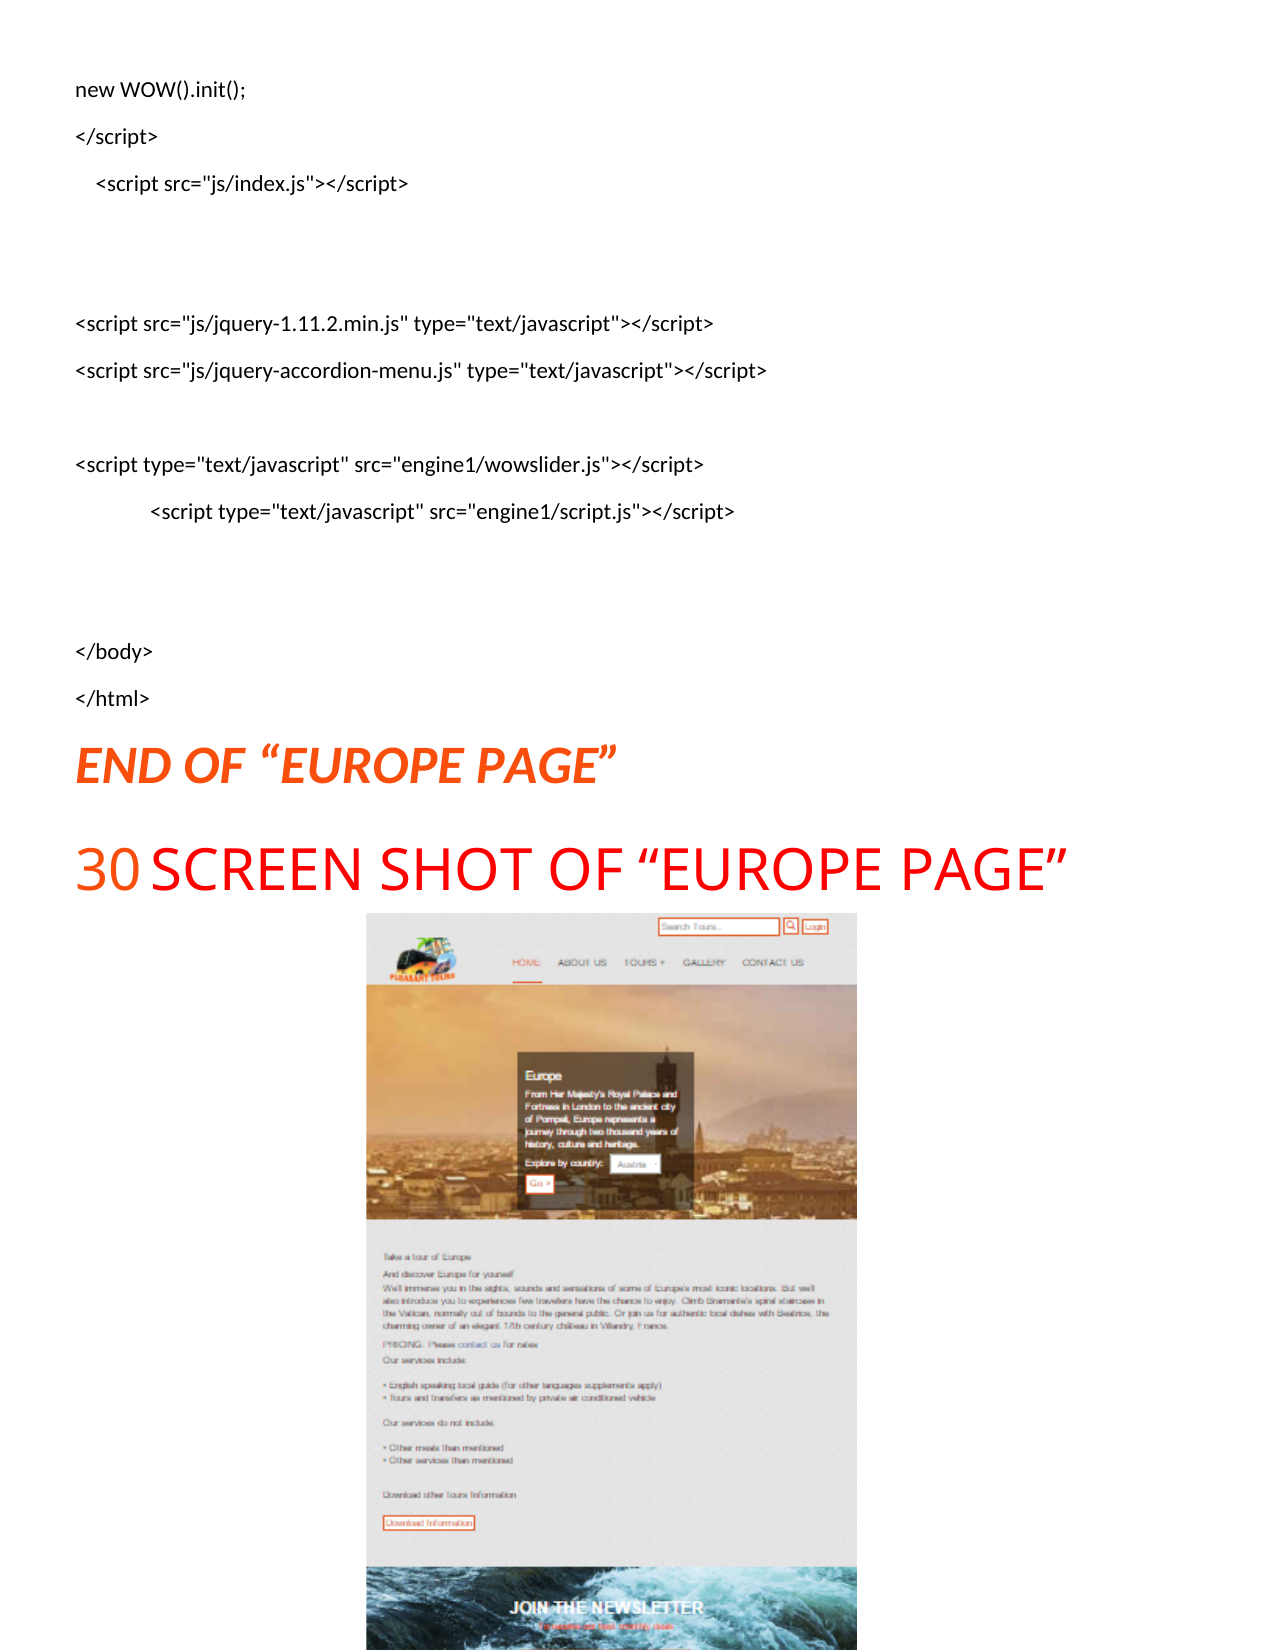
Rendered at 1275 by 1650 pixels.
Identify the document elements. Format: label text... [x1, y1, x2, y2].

text </body> [75, 637, 1200, 666]
text <script type="text/javascript" src="engine1/script.js"></script> [75, 497, 1200, 525]
text <script src="js/index.js"></script> [75, 169, 1200, 197]
text </html> [75, 684, 1200, 712]
text new WOW().init(); [75, 75, 1200, 103]
text <script src="js/jquery-1.11.2.min.js" type="text/javascript"></script> [75, 309, 1200, 337]
text </script> [75, 122, 1200, 150]
text <script src="js/jquery-accordion-menu.js" type="text/javascript"></script> [75, 356, 1200, 384]
subtitle SCREEN SHOT OF “EUROPE PAGE” [75, 828, 1200, 907]
text <script type="text/javascript" src="engine1/wowslider.js"></script> [75, 450, 1200, 478]
text END OF “EUROPE PAGE” [75, 731, 1200, 797]
